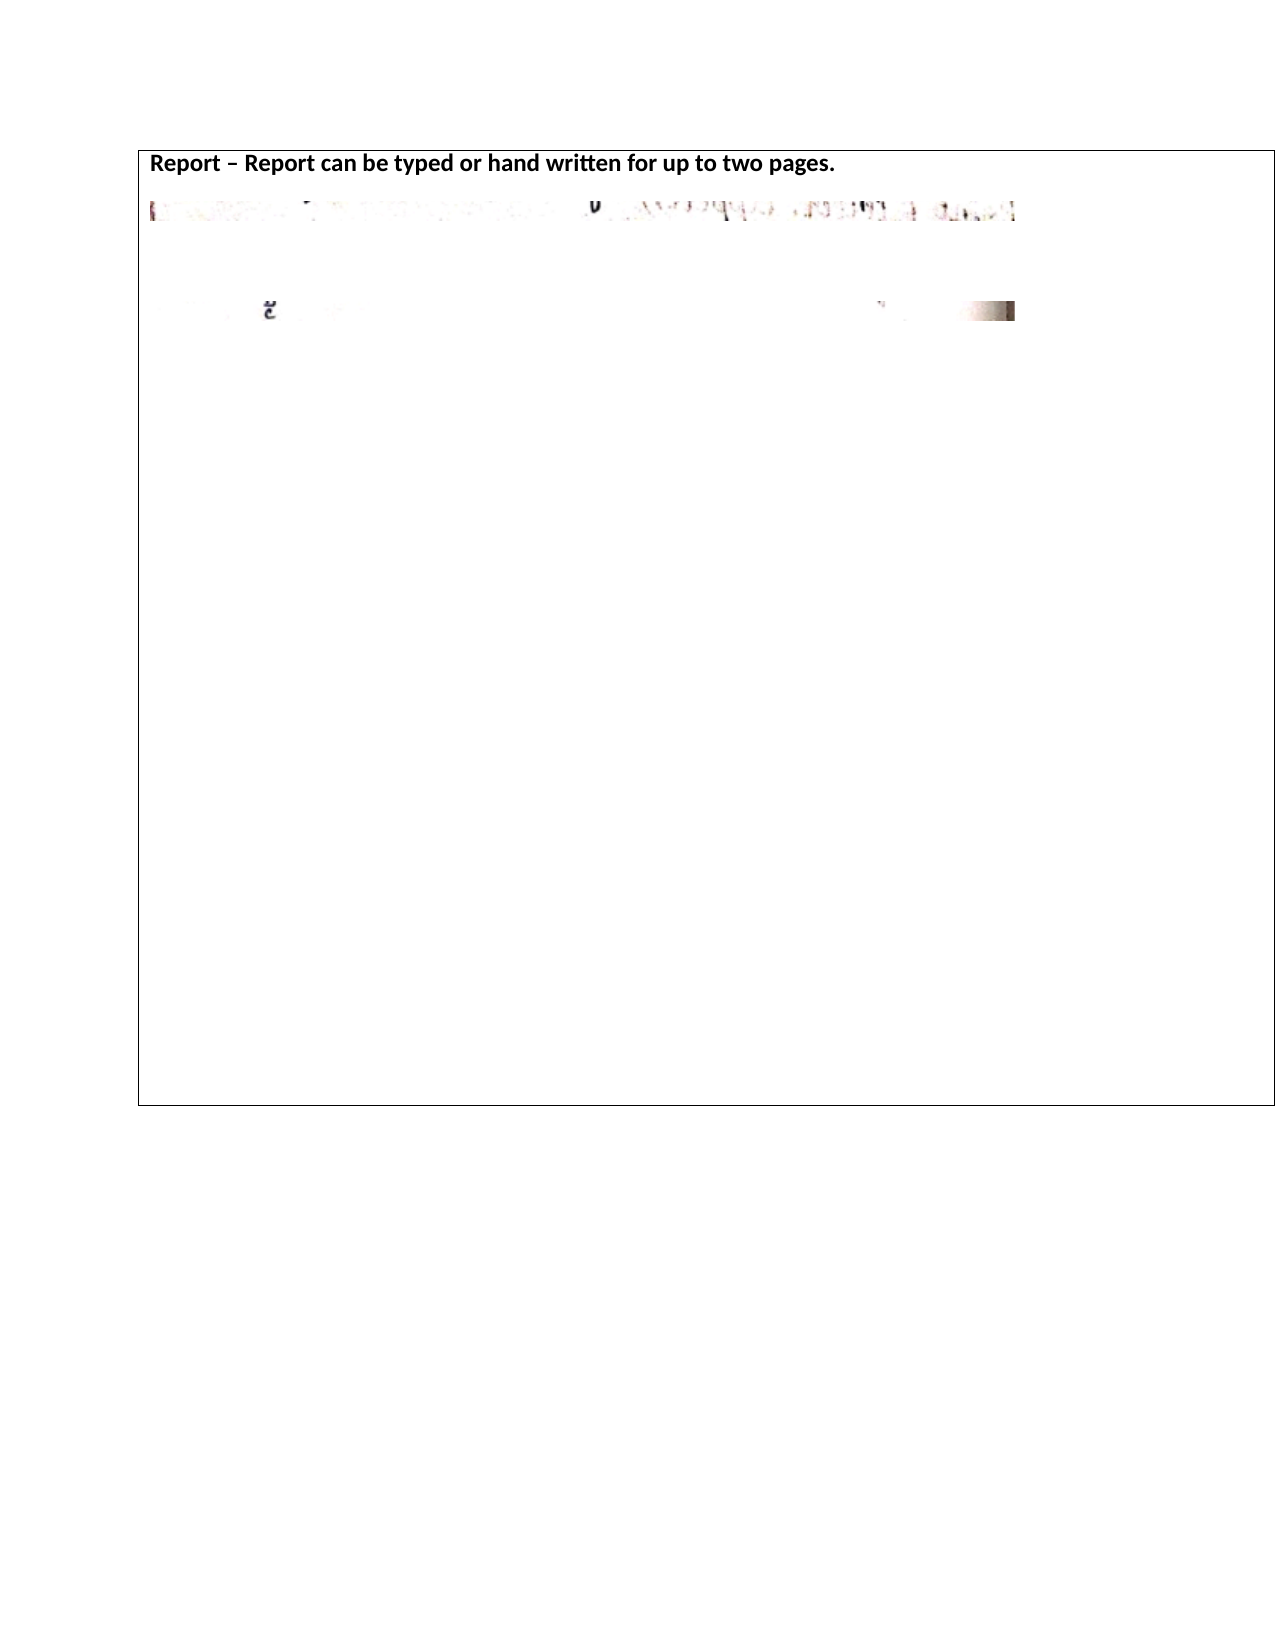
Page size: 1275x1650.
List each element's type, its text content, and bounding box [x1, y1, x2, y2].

table_cell Report – Report can be typed or hand written for up to two pages. [139, 151, 1274, 1105]
